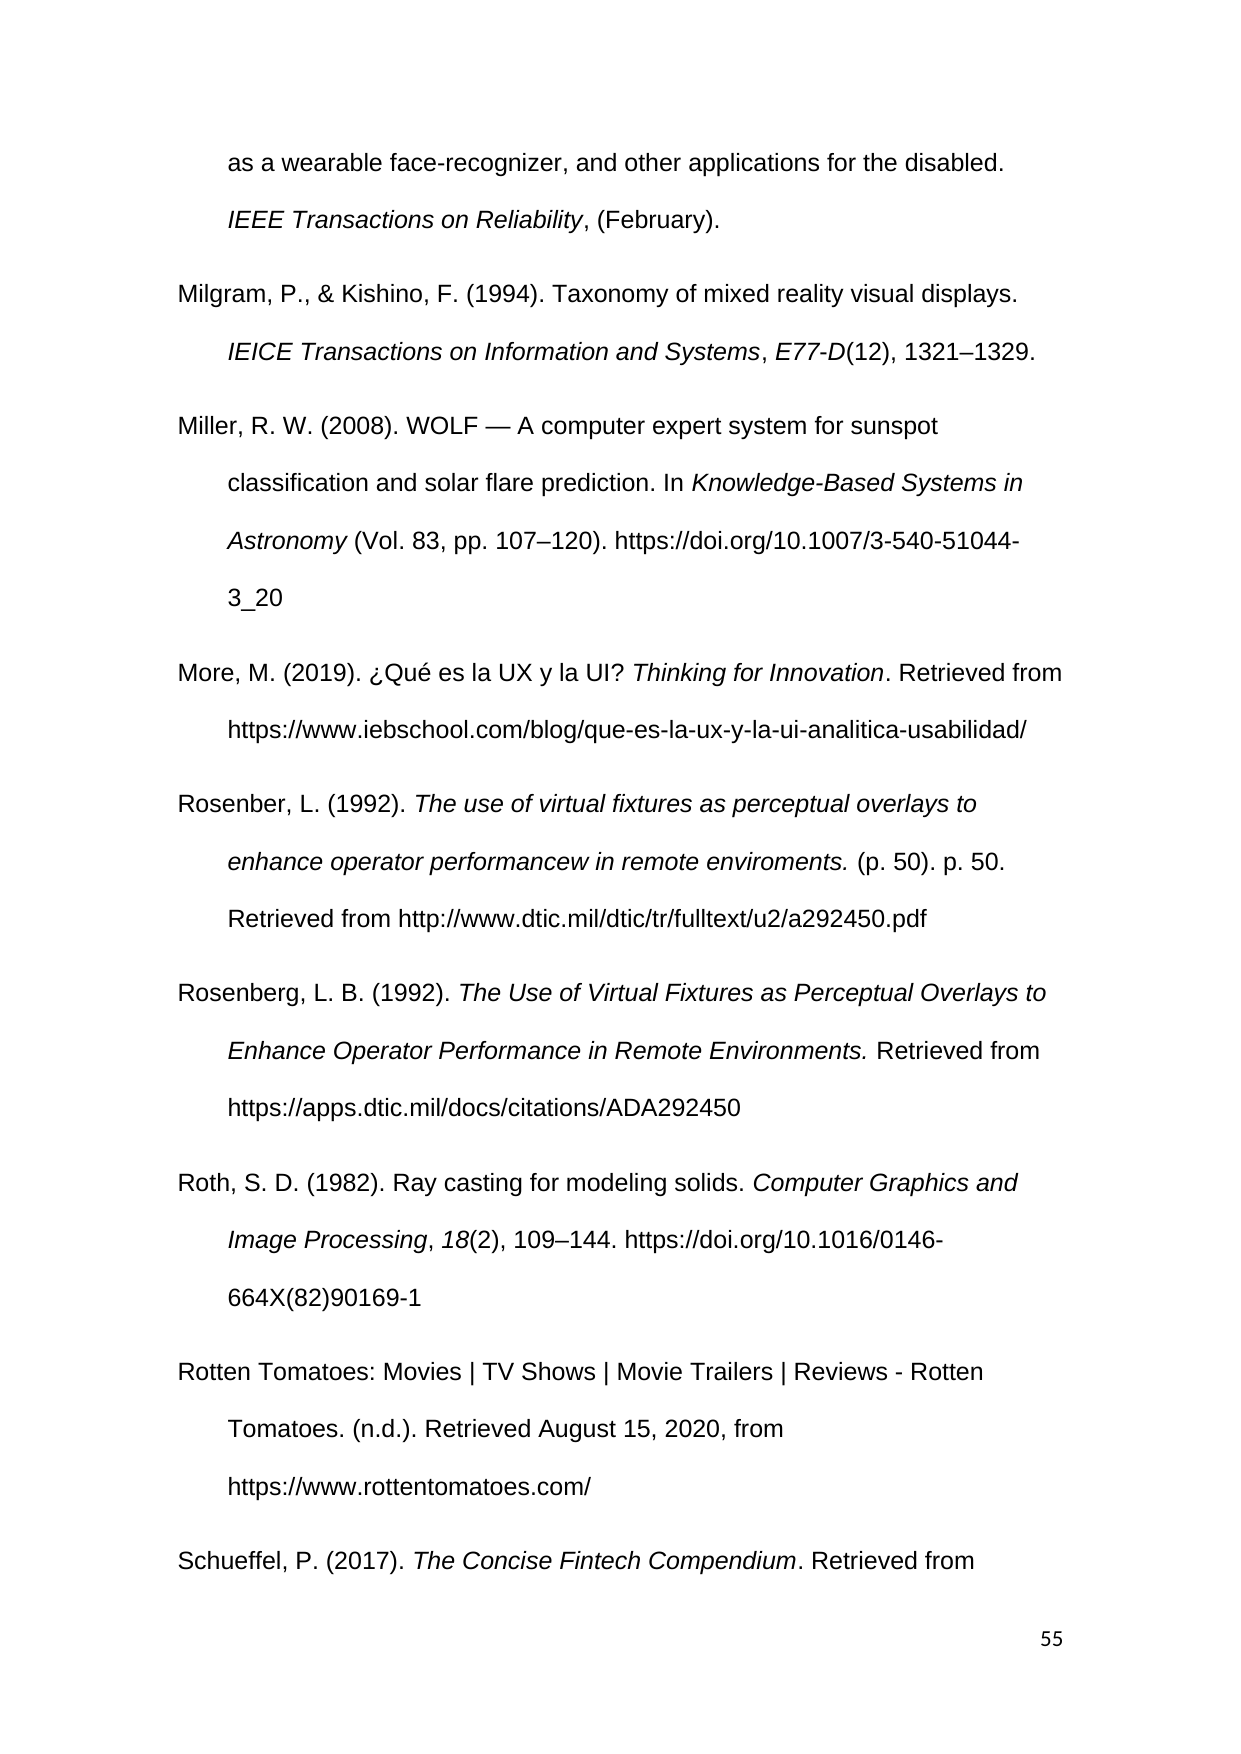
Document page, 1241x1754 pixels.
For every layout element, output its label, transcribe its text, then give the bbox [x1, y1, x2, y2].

text Miller, R. W. (2008). WOLF — A computer expert system for sunspot classification and solar flare prediction. In Knowledge-Based Systems in Astronomy (Vol. 83, pp. 107–120). https://doi.org/10.1007/3-540-51044-3_20 [177, 411, 1063, 612]
text Rotten Tomatoes: Movies | TV Shows | Movie Trailers | Reviews - Rotten Tomatoes. (n.d.). Retrieved August 15, 2020, from https://www.rottentomatoes.com/ [177, 1357, 1063, 1501]
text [177, 148, 1063, 234]
text Rosenber, L. (1992). The use of virtual fixtures as perceptual overlays to enhance operator performancew in remote enviroments. (p. 50). p. 50. Retrieved from http://www.dtic.mil/dtic/tr/fulltext/u2/a292450.pdf [177, 789, 1063, 933]
text Rosenberg, L. B. (1992). The Use of Virtual Fixtures as Perceptual Overlays to Enhance Operator Performance in Remote Environments. Retrieved from https://apps.dtic.mil/docs/citations/ADA292450 [177, 978, 1063, 1122]
text Milgram, P., & Kishino, F. (1994). Taxonomy of mixed reality visual displays. IEICE Transactions on Information and Systems, E77-D(12), 1321–1329. [177, 279, 1063, 366]
text Roth, S. D. (1982). Ray casting for modeling solids. Computer Graphics and Image Processing, 18(2), 109–144. https://doi.org/10.1016/0146-664X(82)90169-1 [177, 1168, 1063, 1311]
text More, M. (2019). ¿Qué es la UX y la UI? Thinking for Innovation. Retrieved from https://www.iebschool.com/blog/que-es-la-ux-y-la-ui-analitica-usabilidad/ [177, 658, 1063, 744]
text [177, 1546, 1063, 1575]
